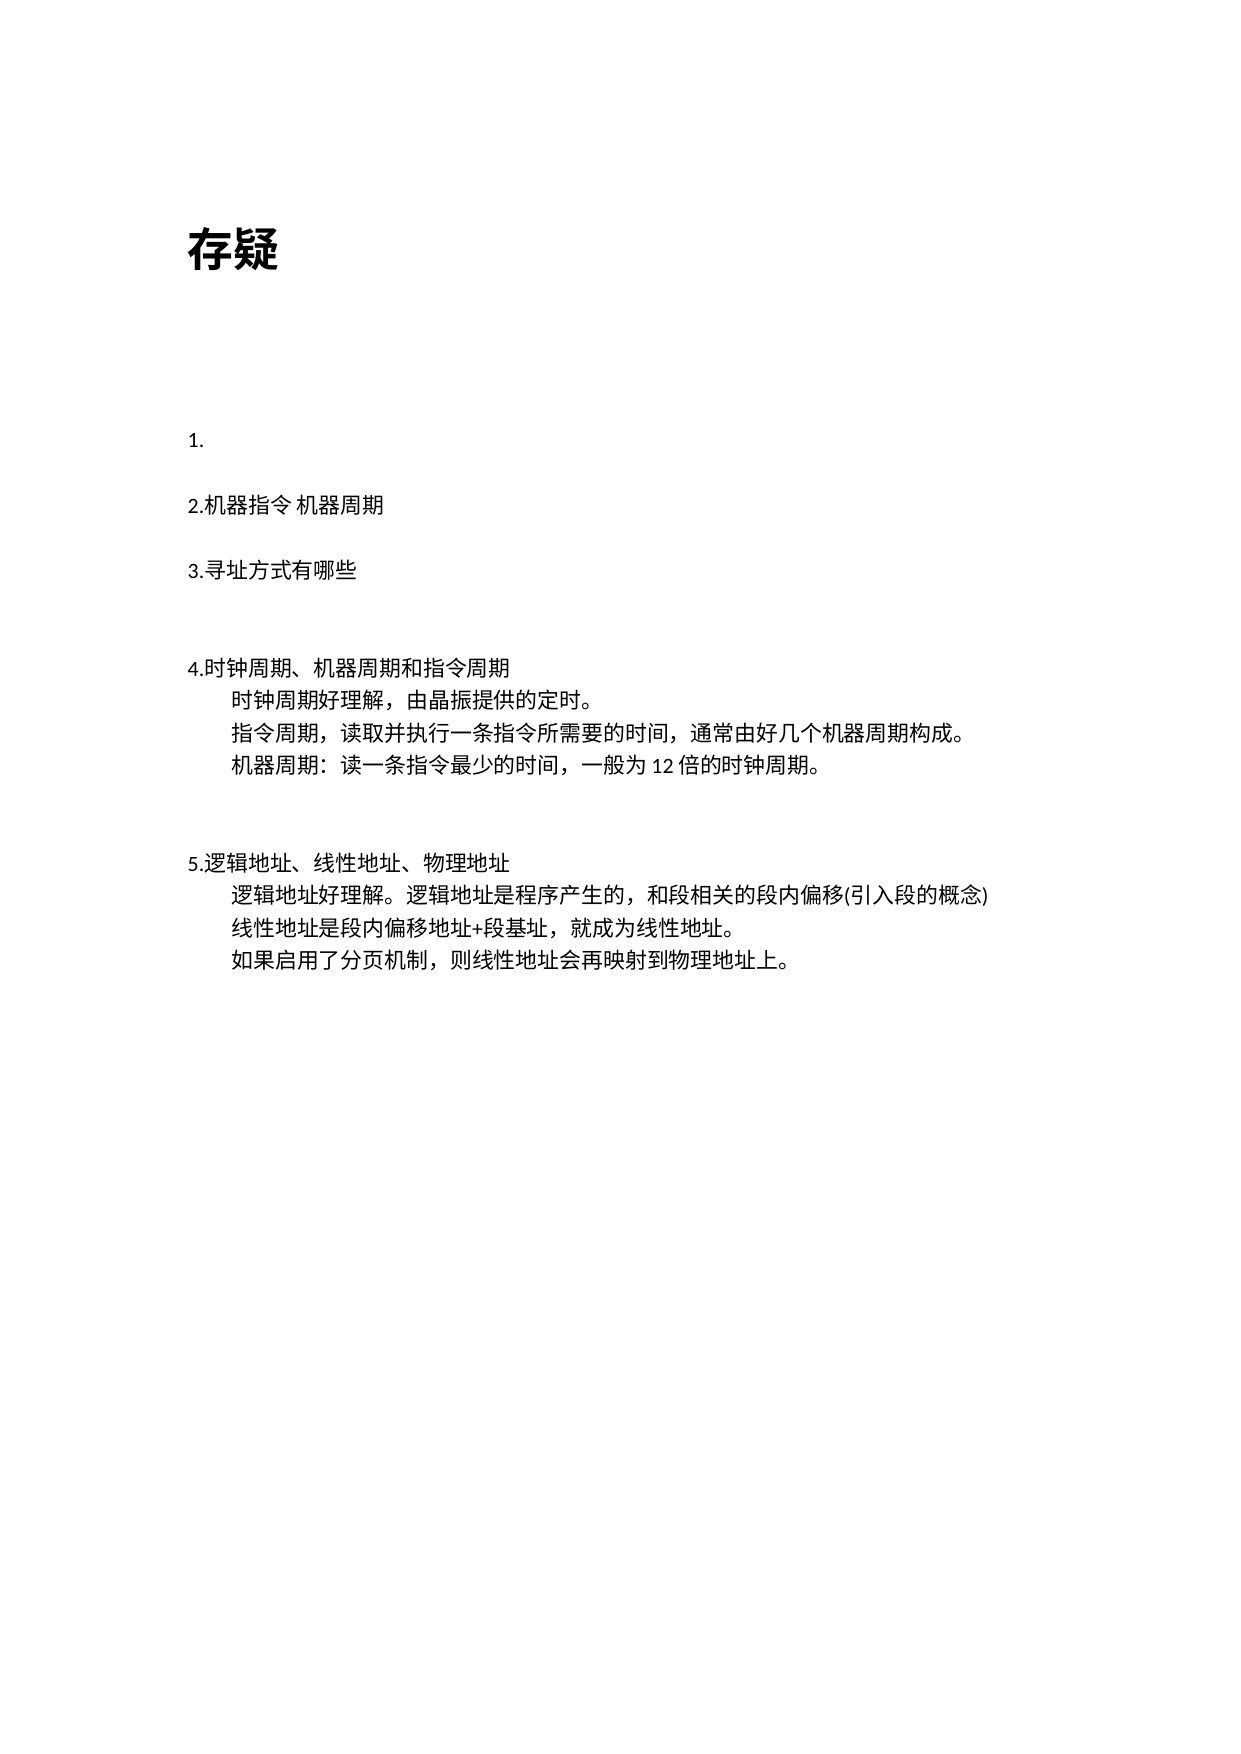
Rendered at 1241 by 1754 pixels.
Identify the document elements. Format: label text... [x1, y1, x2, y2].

text 机器周期：读一条指令最少的时间，一般为12倍的时钟周期。 [187, 748, 1053, 780]
text 2.机器指令 机器周期 [187, 488, 1053, 520]
text 逻辑地址好理解。逻辑地址是程序产生的，和段相关的段内偏移(引入段的概念) [187, 878, 1053, 910]
text 时钟周期好理解，由晶振提供的定时。 [187, 683, 1053, 715]
text 3.寻址方式有哪些 [187, 553, 1053, 585]
text 4.时钟周期、机器周期和指令周期 [187, 650, 1053, 683]
text 5.逻辑地址、线性地址、物理地址 [187, 845, 1053, 878]
text 指令周期，读取并执行一条指令所需要的时间，通常由好几个机器周期构成。 [187, 715, 1053, 748]
subtitle 存疑 [187, 197, 1053, 295]
text 1. [187, 423, 1053, 455]
text 线性地址是段内偏移地址+段基址，就成为线性地址。 [187, 910, 1053, 943]
text 如果启用了分页机制，则线性地址会再映射到物理地址上。 [187, 943, 1053, 975]
